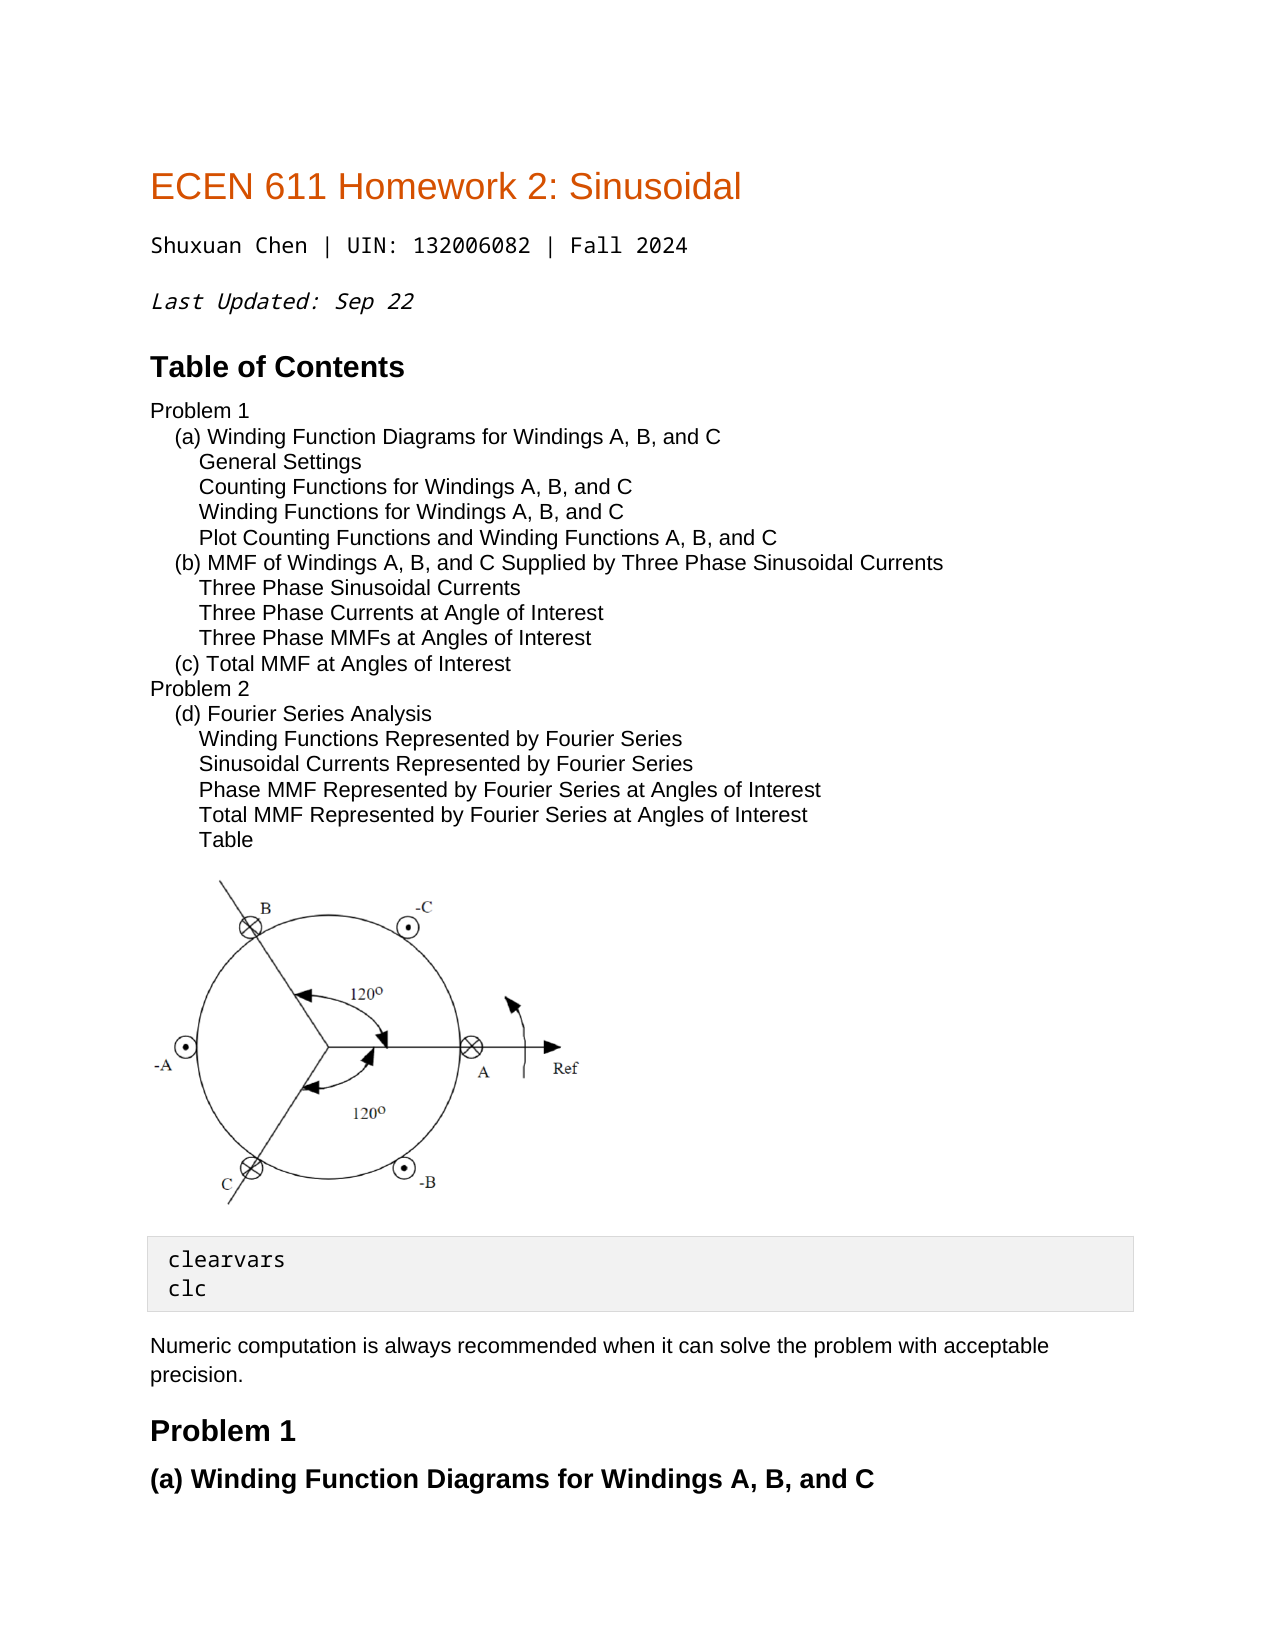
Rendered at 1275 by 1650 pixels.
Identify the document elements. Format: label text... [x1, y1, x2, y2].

text clearvars [148, 1237, 1133, 1265]
title ECEN 611 Homework 2: Sinusoidal [150, 164, 1125, 208]
picture [150, 873, 582, 1210]
subtitle (a) Winding Function Diagrams for Windings A, B, and C [150, 1463, 1125, 1494]
text Shuxuan Chen | UIN: 132006082 | Fall 2024 [150, 229, 1125, 259]
text Last Updated: Sep 22 [150, 286, 1125, 315]
text clc [148, 1265, 1133, 1311]
text Numeric computation is always recommended when it can solve the problem with acceptable precision. [150, 1333, 1125, 1388]
subtitle Problem 1 [150, 1413, 1125, 1448]
